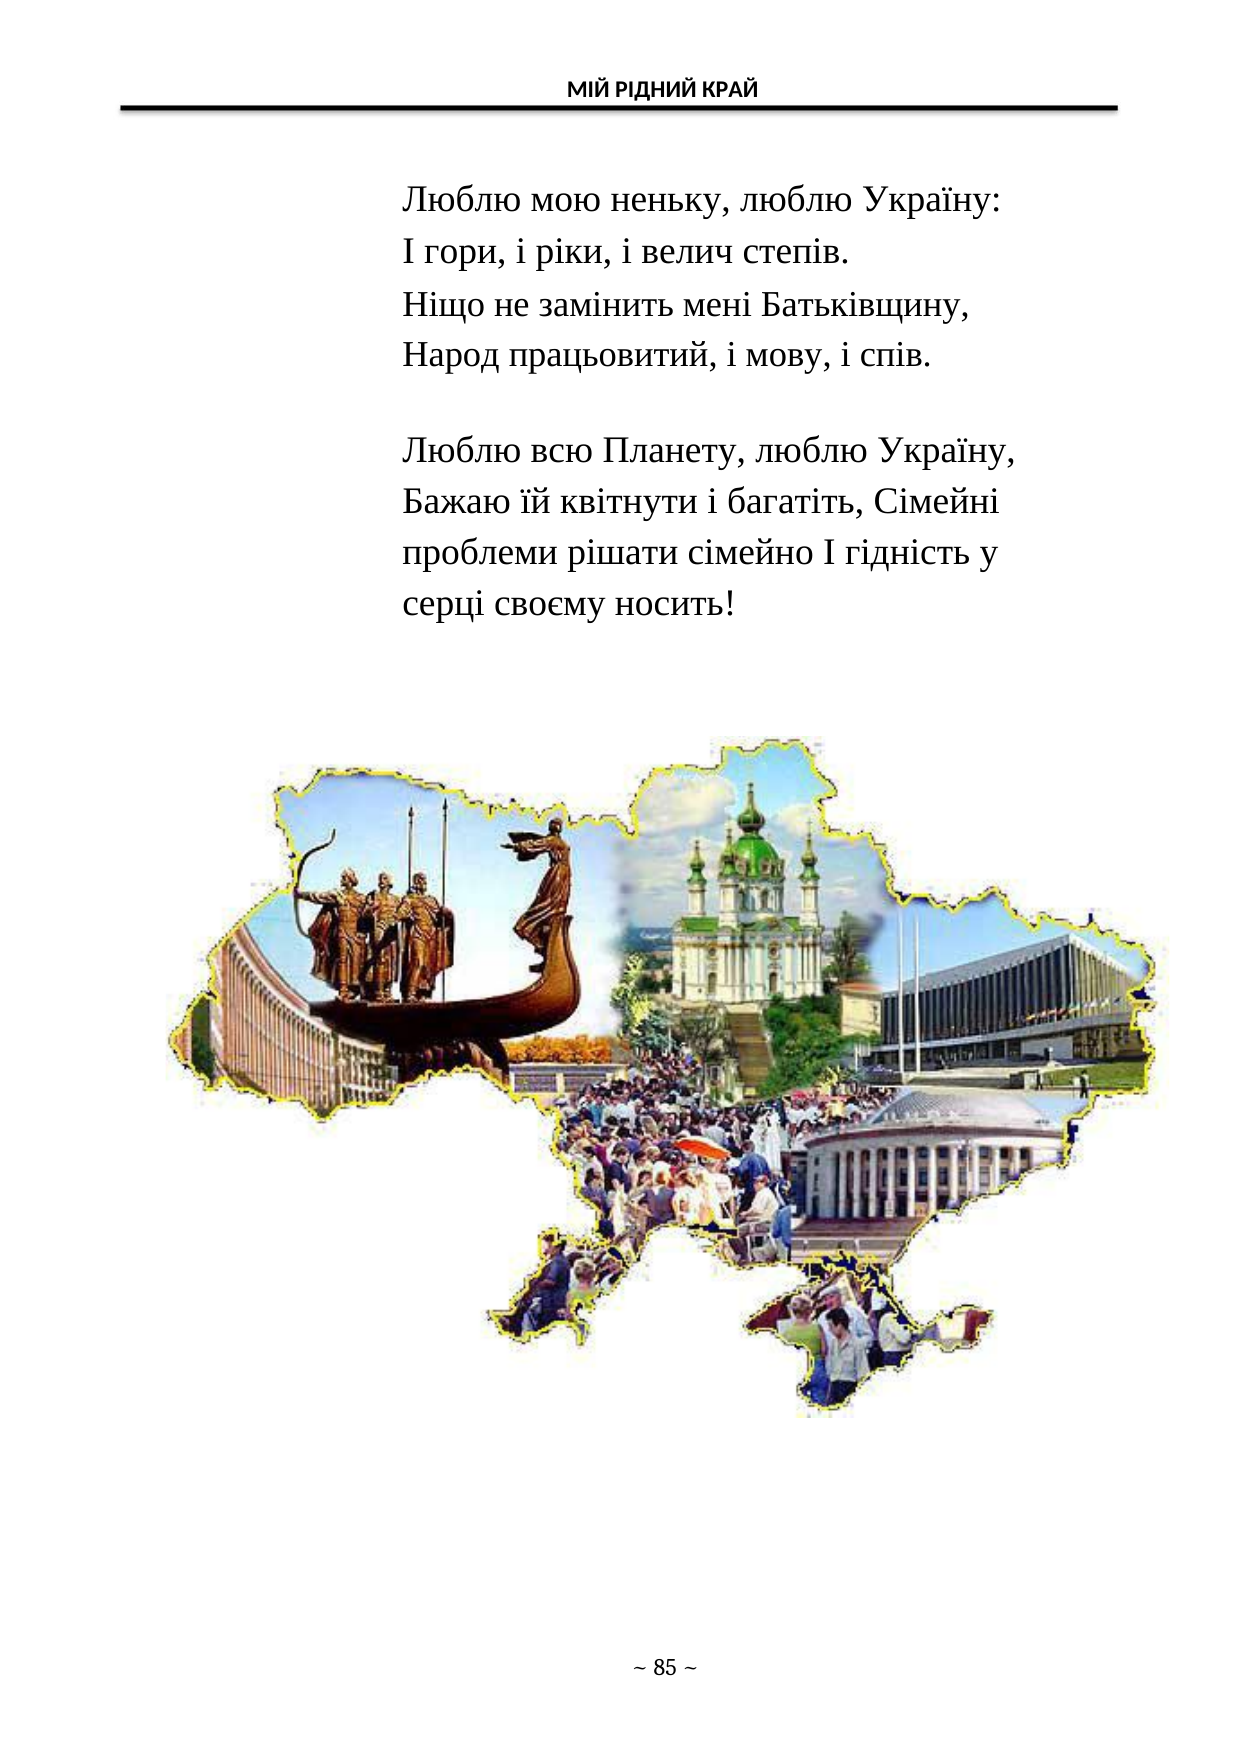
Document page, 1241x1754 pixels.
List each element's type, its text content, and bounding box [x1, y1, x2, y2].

picture [165, 736, 1170, 1418]
text Люблю мою неньку, люблю Україну: [402, 176, 1090, 219]
text Люблю всю Планету, люблю Україну, Бажаю їй квітнути і багатіть, Сімейні проблеми рішати сімейно І гідність у серці своєму носить! [402, 428, 1017, 623]
picture [113, 101, 1124, 120]
text Ніщо не замінить мені Батьківщину, Народ працьовитий, і мову, і спів. [402, 282, 985, 374]
text І гори, і ріки, і велич степів. [402, 228, 1090, 271]
text МІЙ РІДНИЙ КРАЙ [567, 74, 1090, 104]
text ~ 85 ~ [631, 1654, 1090, 1681]
